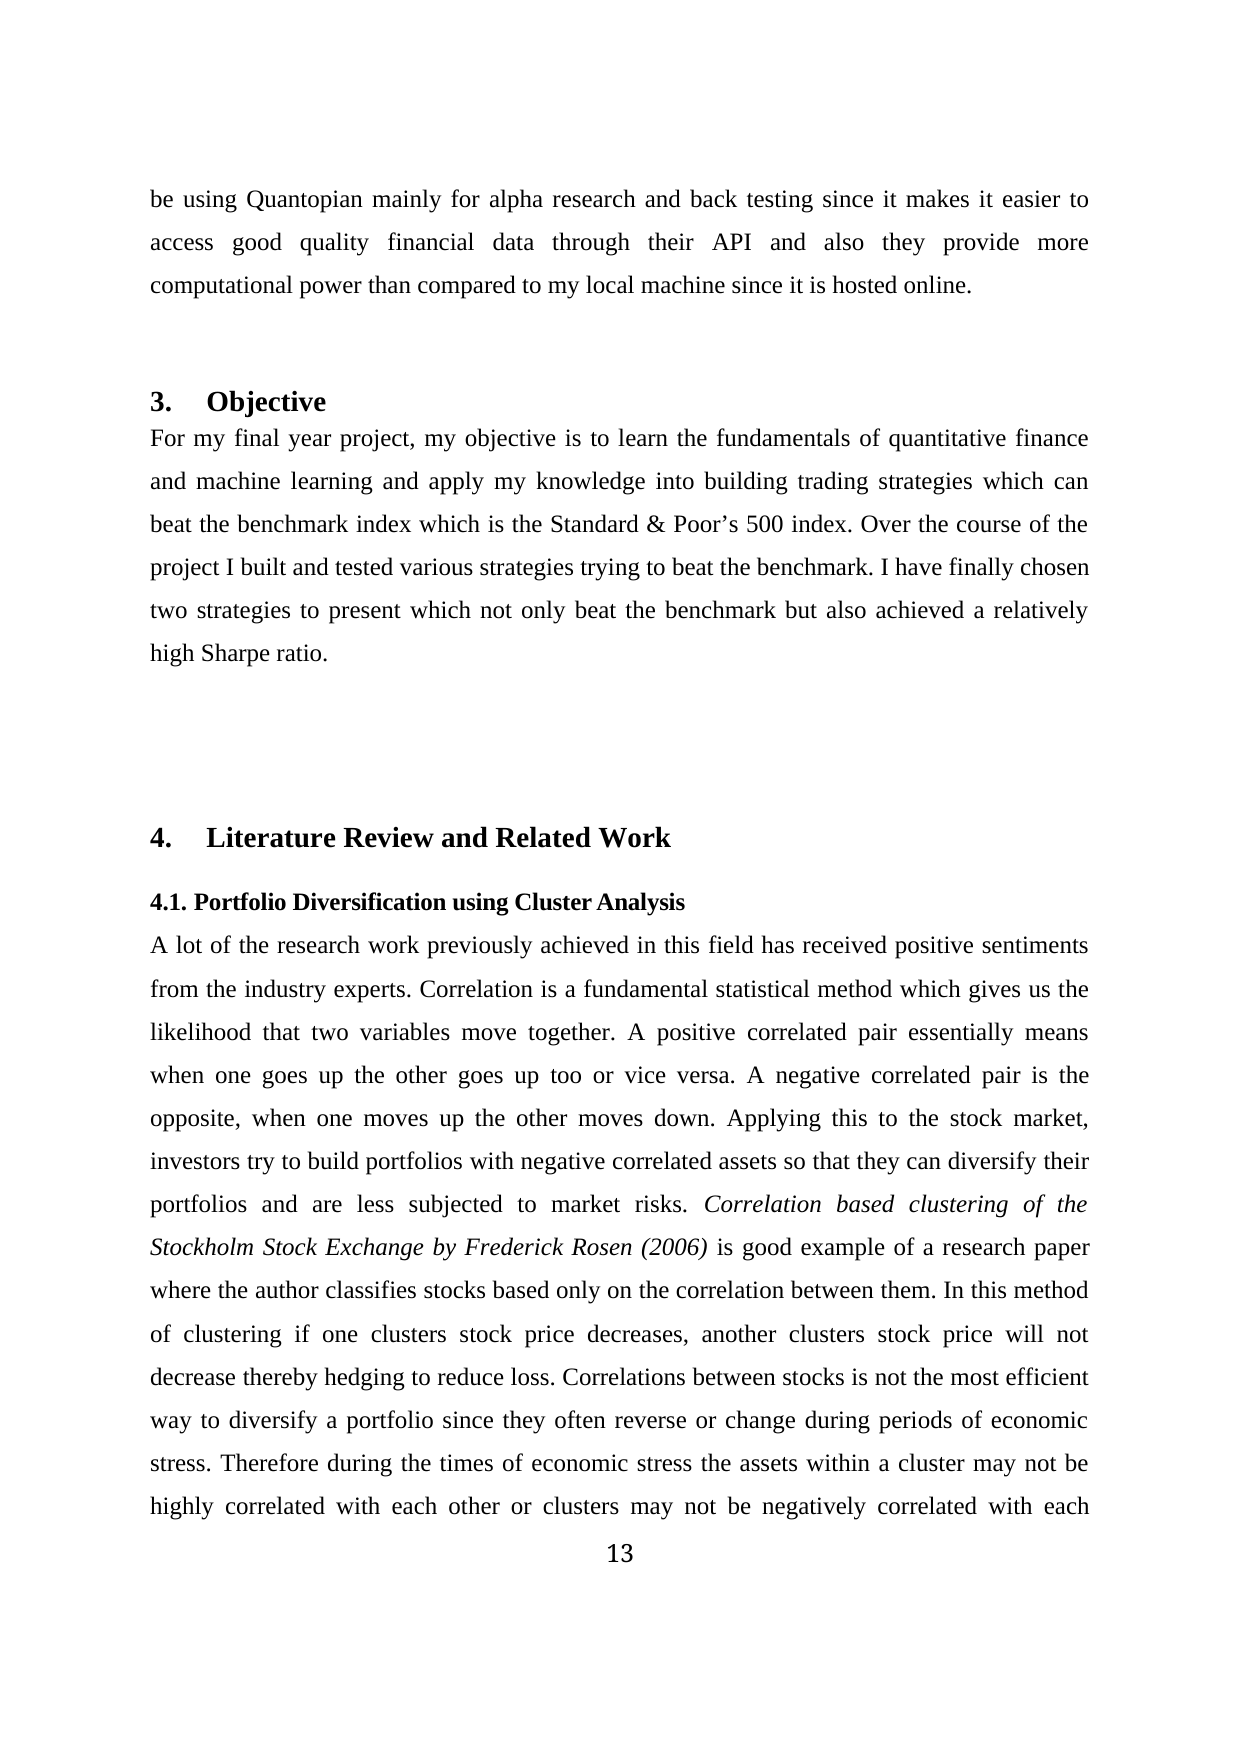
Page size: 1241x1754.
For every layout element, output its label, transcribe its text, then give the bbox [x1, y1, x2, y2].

subtitle Portfolio Diversification using Cluster Analysis [150, 887, 1090, 916]
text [150, 184, 1090, 299]
subtitle Objective [150, 384, 1090, 418]
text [150, 931, 1090, 1520]
subtitle Literature Review and Related Work [150, 820, 1090, 854]
text For my final year project, my objective is to learn the fundamentals of quantitative finance and machine learning and apply my knowledge into building trading strategies which can beat the benchmark index which is the Standard & Poor’s 500 index. Over the course of the project I built and tested various strategies trying to beat the benchmark. I have finally chosen two strategies to present which not only beat the benchmark but also achieved a relatively high Sharpe ratio. [150, 423, 1090, 667]
